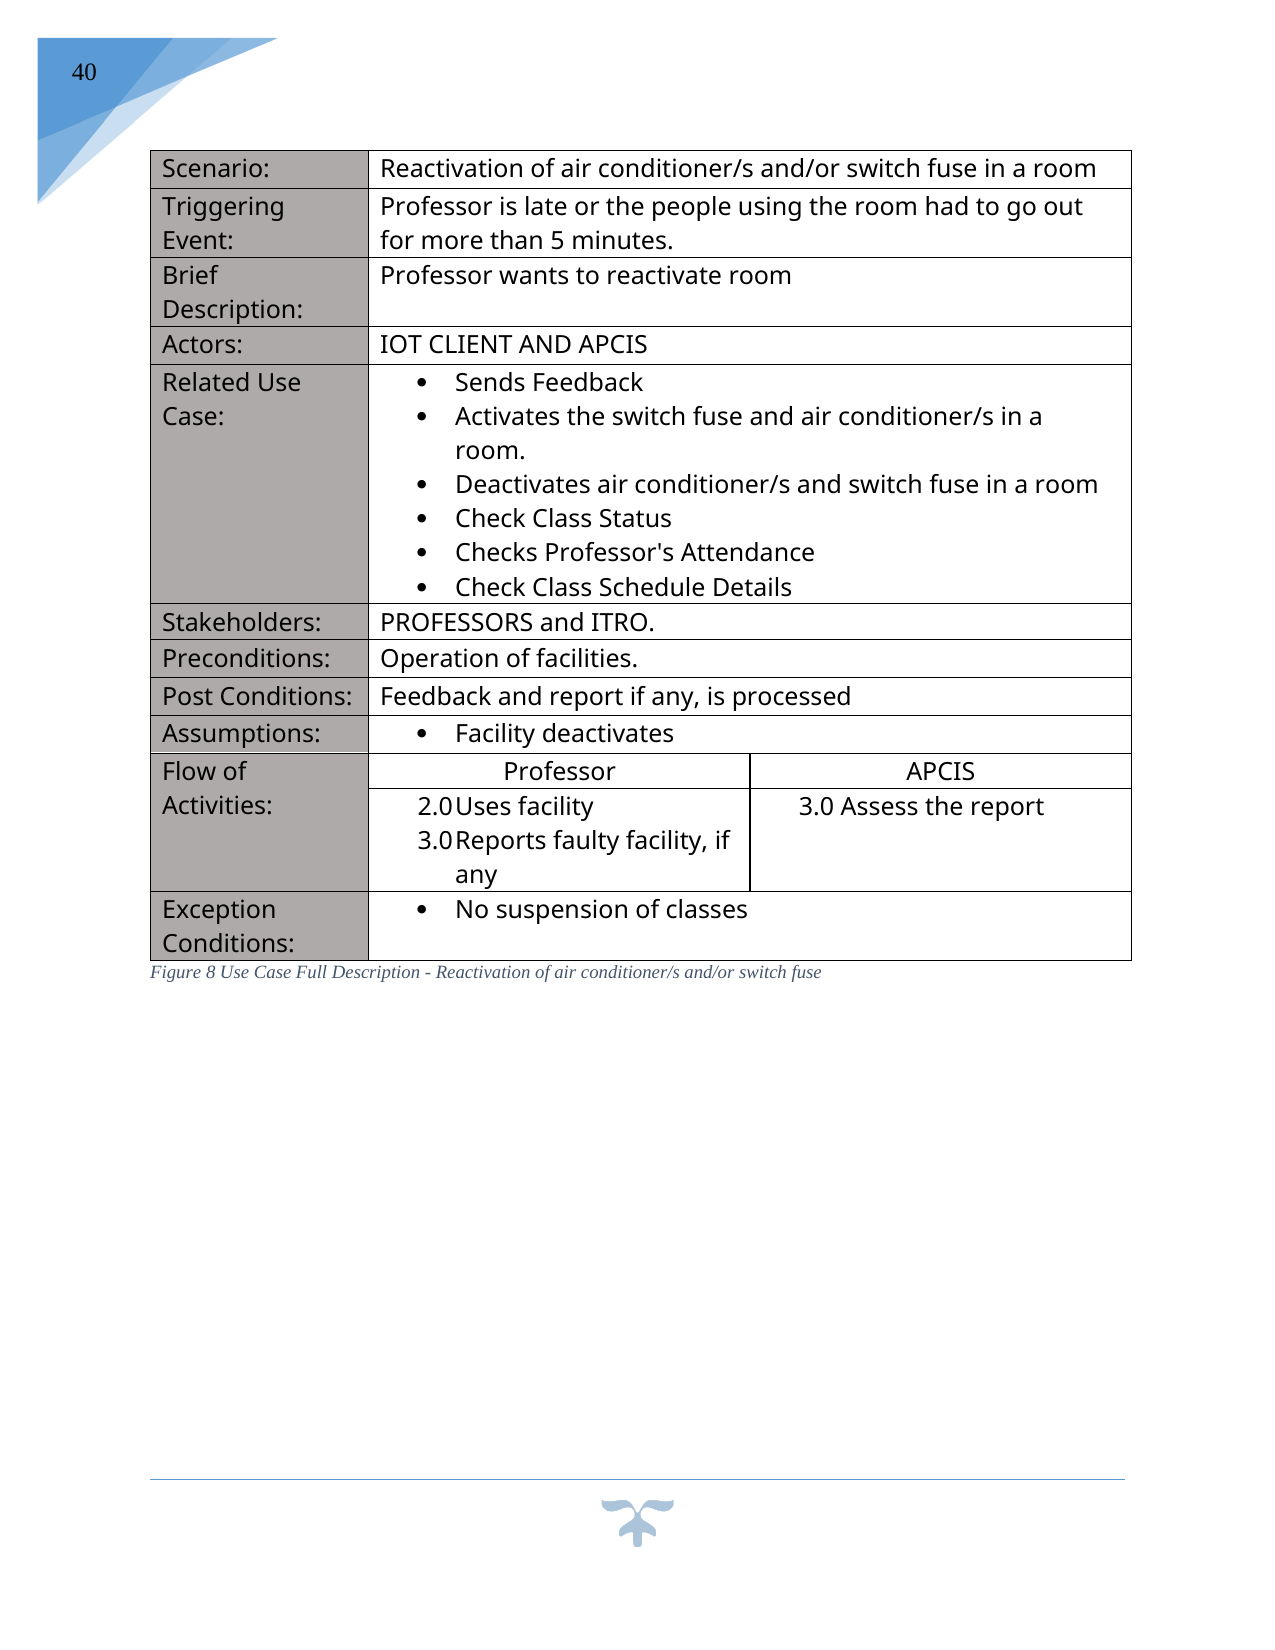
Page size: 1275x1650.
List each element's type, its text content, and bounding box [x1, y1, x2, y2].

table_cell APCIS [751, 754, 1131, 788]
table_cell Triggering Event: [151, 189, 368, 257]
table_cell Post Conditions: [151, 678, 368, 715]
table_cell Brief Description: [151, 258, 368, 326]
table_cell Flow of Activities: [151, 754, 368, 891]
table_cell Feedback and report if any, is processed [369, 678, 1131, 715]
table_cell Scenario: [151, 151, 368, 188]
table_cell Professor wants to reactivate room [369, 258, 1131, 326]
picture [37, 37, 279, 206]
table_cell Exception Conditions: [151, 892, 368, 960]
table_cell Reactivation of air conditioner/s and/or switch fuse in a room [369, 151, 1131, 188]
table_cell IOT CLIENT AND APCIS [369, 327, 1131, 364]
table_cell Assumptions: [151, 716, 368, 752]
table_cell Facility deactivates [369, 716, 1131, 752]
table_cell Sends Feedback Activates the switch fuse and air conditioner/s in a room. Deactivates air conditioner/s and switch fuse in a room Check Class Status Checks Professor's Attendance Check Class Schedule Details [369, 365, 1131, 603]
table_cell No suspension of classes [369, 892, 1131, 960]
table_cell 3.0 Assess the report [751, 789, 1131, 891]
table_cell Professor is late or the people using the room had to go out for more than 5 minutes. [369, 189, 1131, 257]
table_cell Preconditions: [151, 640, 368, 677]
table_cell Operation of facilities. [369, 640, 1131, 677]
table_cell Uses facility Reports faulty facility, if any [369, 789, 749, 891]
text Figure 8 Use Case Full Description - Reactivation of air conditioner/s and/or switch fuse [150, 961, 1125, 983]
table_cell Stakeholders: [151, 604, 368, 639]
table_cell Actors: [151, 327, 368, 364]
table_cell Professor [369, 754, 749, 788]
table_cell Related Use Case: [151, 365, 368, 603]
table_cell PROFESSORS and ITRO. [369, 604, 1131, 639]
